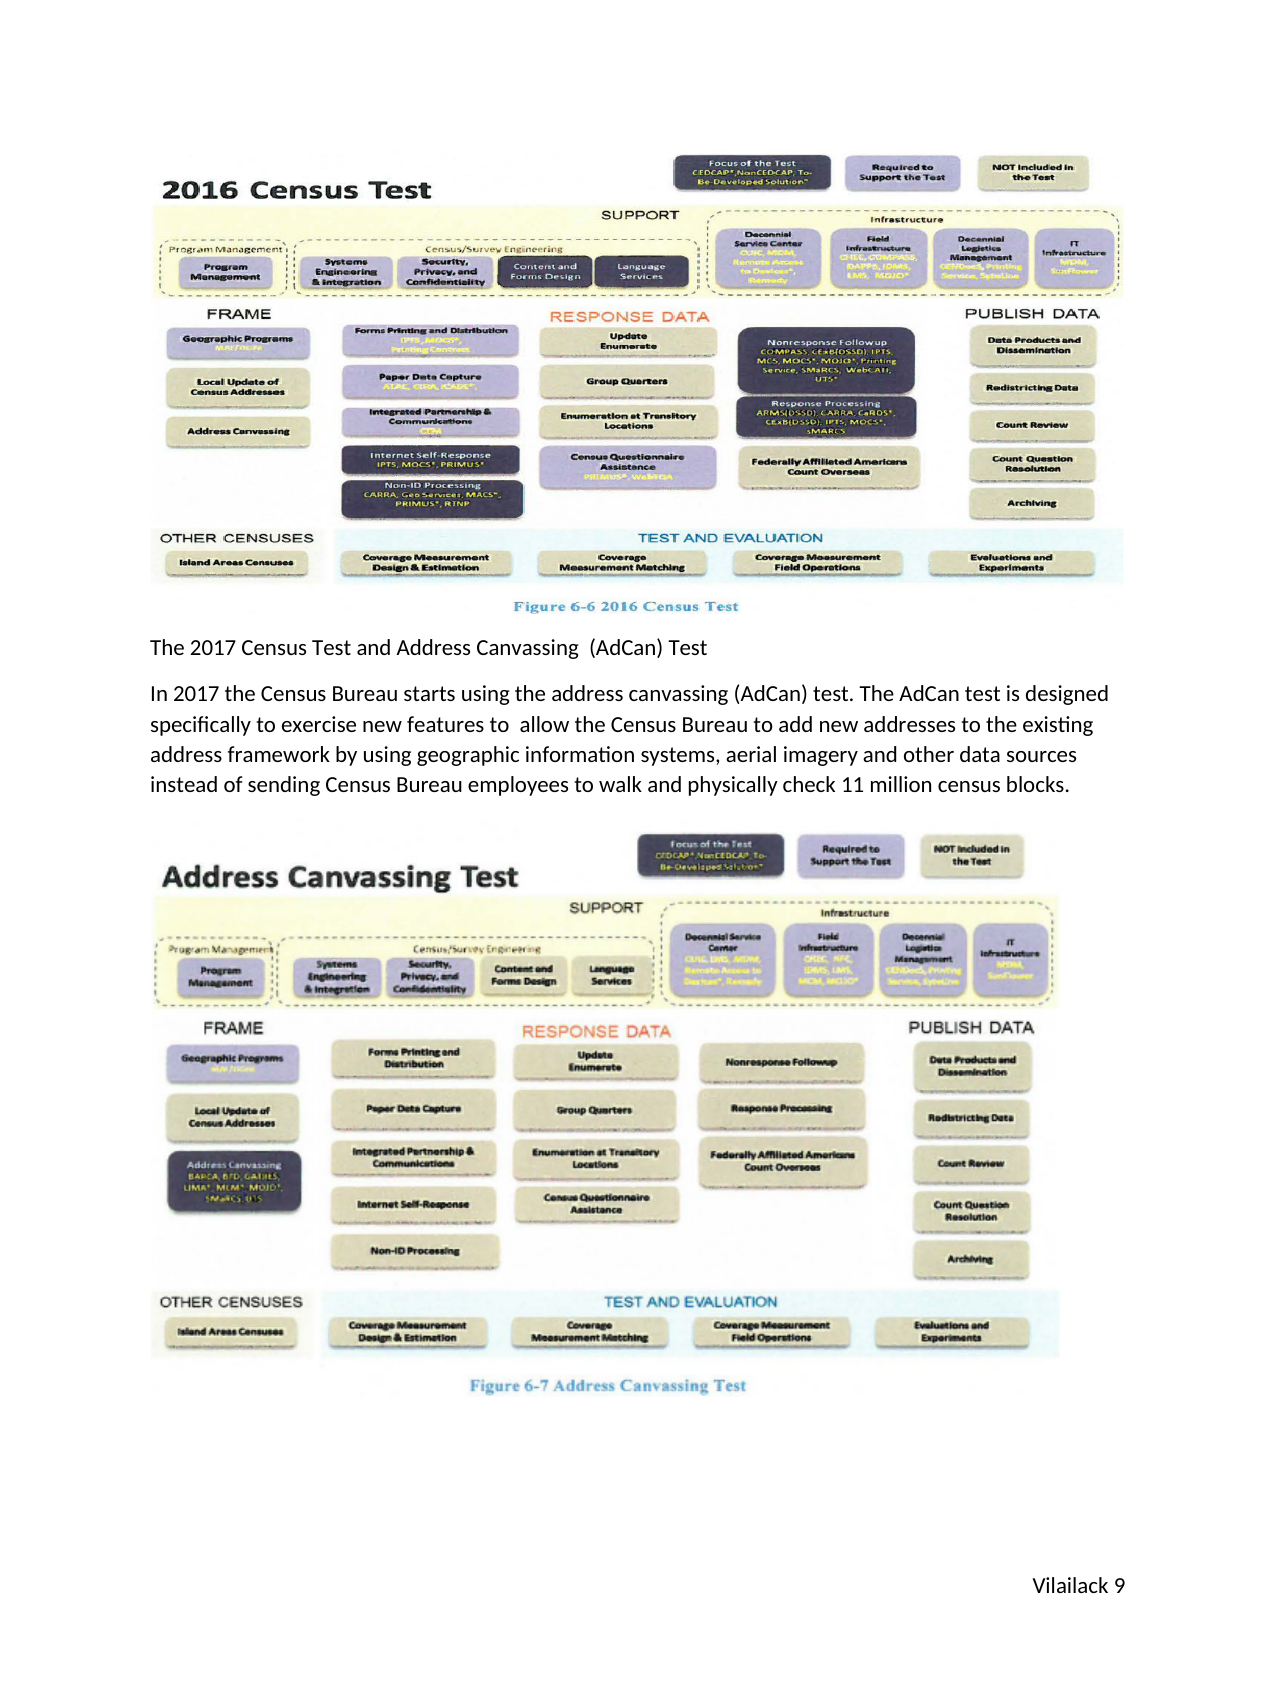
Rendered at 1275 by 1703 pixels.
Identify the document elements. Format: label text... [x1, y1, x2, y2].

text The 2017 Census Test and Address Canvassing (AdCan) Test [150, 633, 1125, 661]
picture [150, 150, 1124, 614]
text In 2017 the Census Bureau starts using the address canvassing (AdCan) test. The AdCan test is designed specifically to exercise new features to allow the Census Bureau to add new addresses to the existing address framework by using geographic information systems, aerial imagery and other data sources instead of sending Census Bureau employees to walk and physically check 11 million census blocks. [150, 679, 1125, 798]
picture [150, 817, 1061, 1397]
